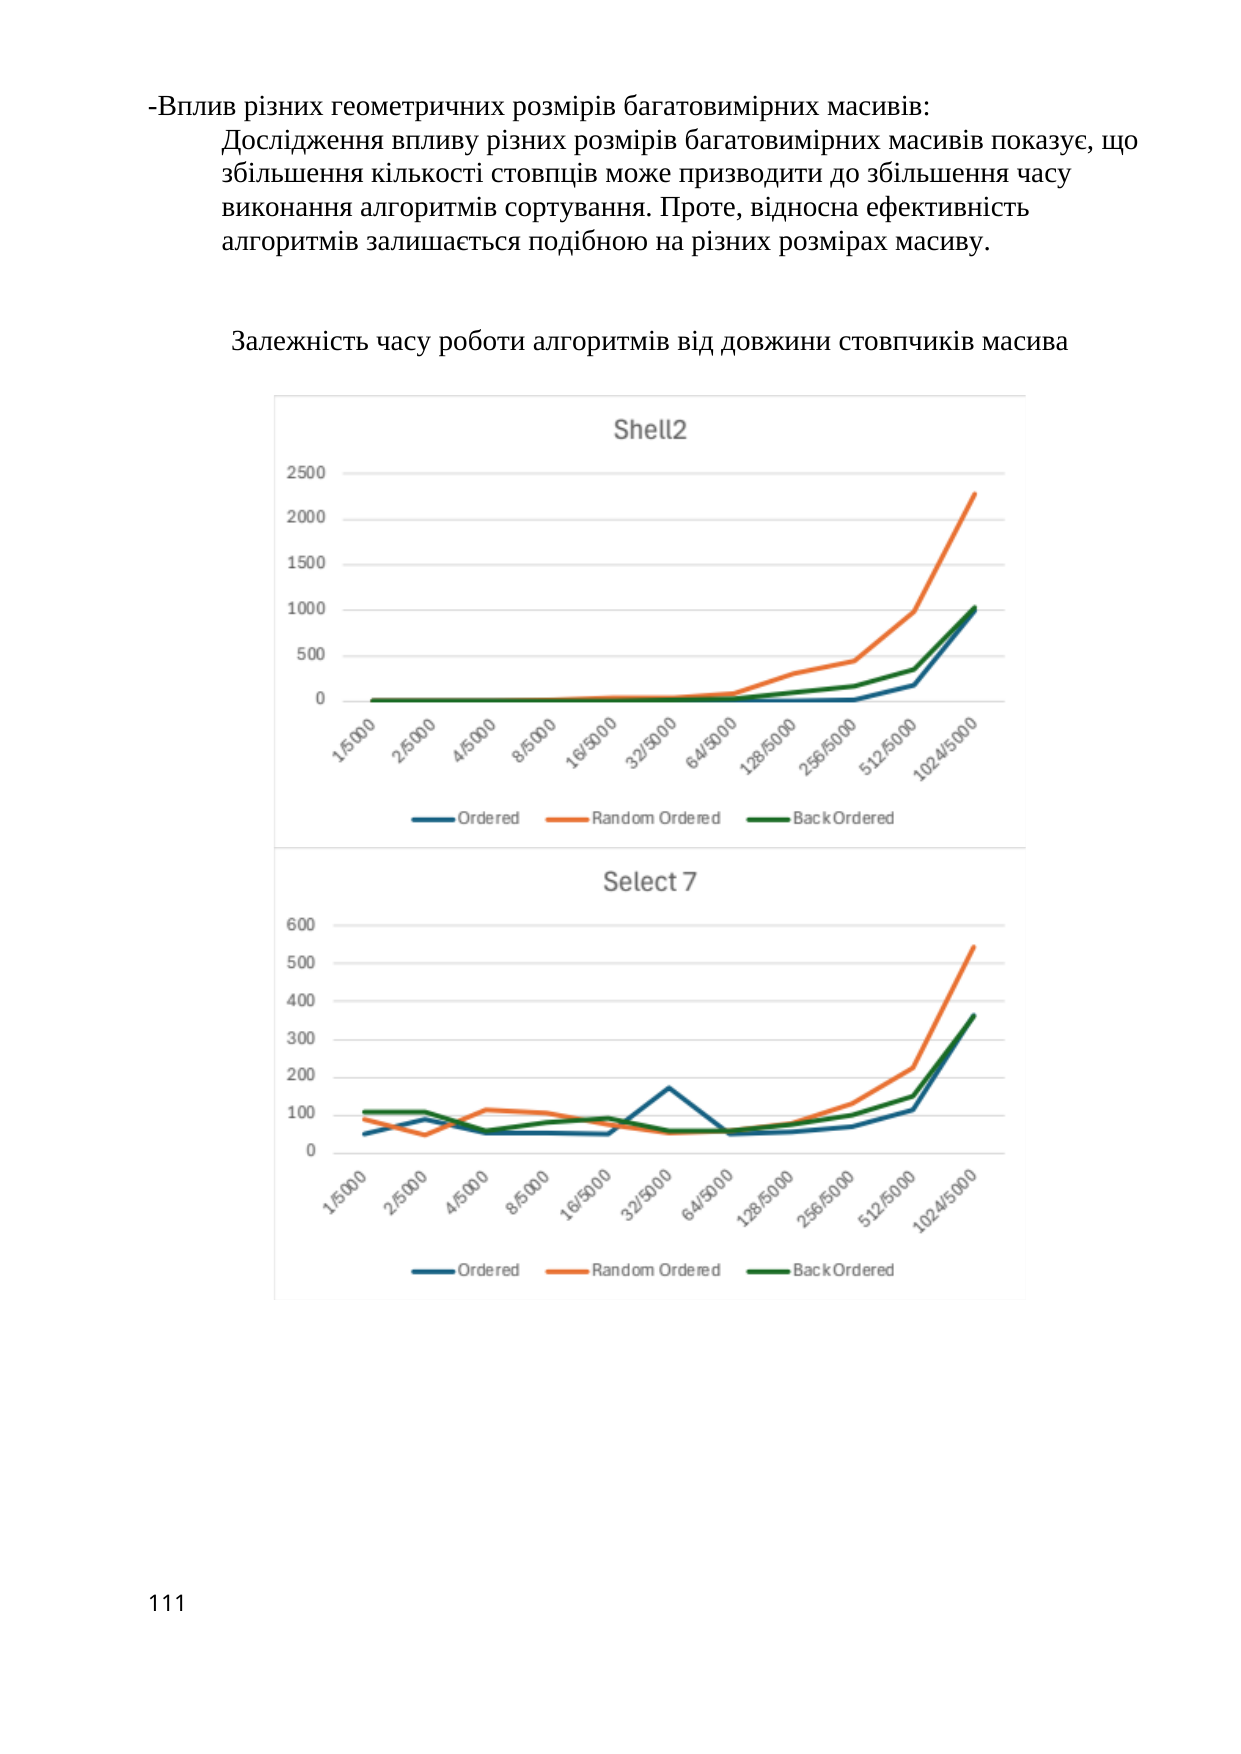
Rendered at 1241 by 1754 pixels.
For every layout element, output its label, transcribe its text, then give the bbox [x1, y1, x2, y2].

text Дослідження впливу різних розмірів багатовимірних масивів показує, що збільшення кількості стовпців може призводити до збільшення часу виконання алгоритмів сортування. Проте, відносна ефективність алгоритмів залишається подібною на різних розмірах масиву. [221, 122, 1152, 256]
text Залежність часу роботи алгоритмів від довжини стовпчиків масива [148, 323, 1152, 357]
text -Вплив різних геометричних розмірів багатовимірних масивів: [148, 88, 1152, 122]
